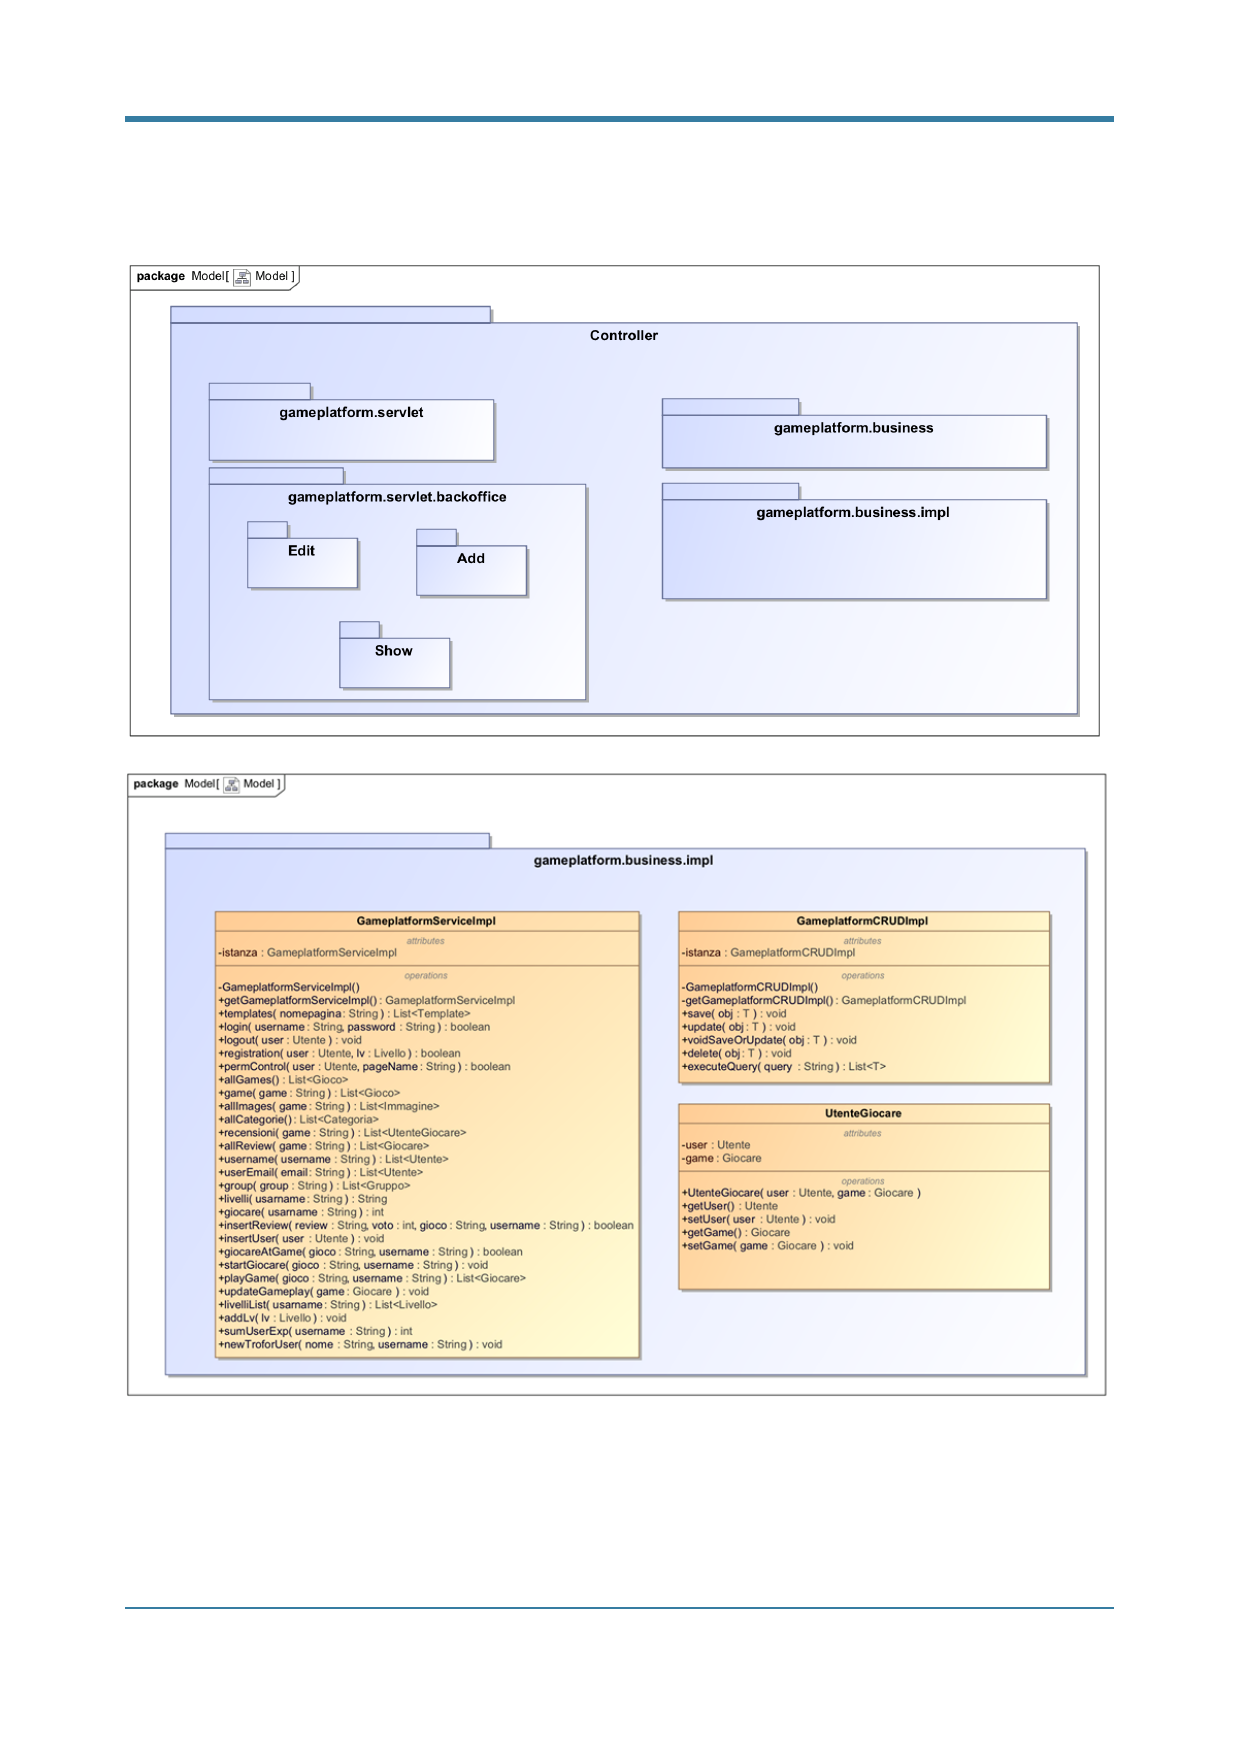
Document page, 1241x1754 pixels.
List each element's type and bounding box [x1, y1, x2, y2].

picture [125, 771, 1115, 1400]
picture [126, 262, 1114, 748]
